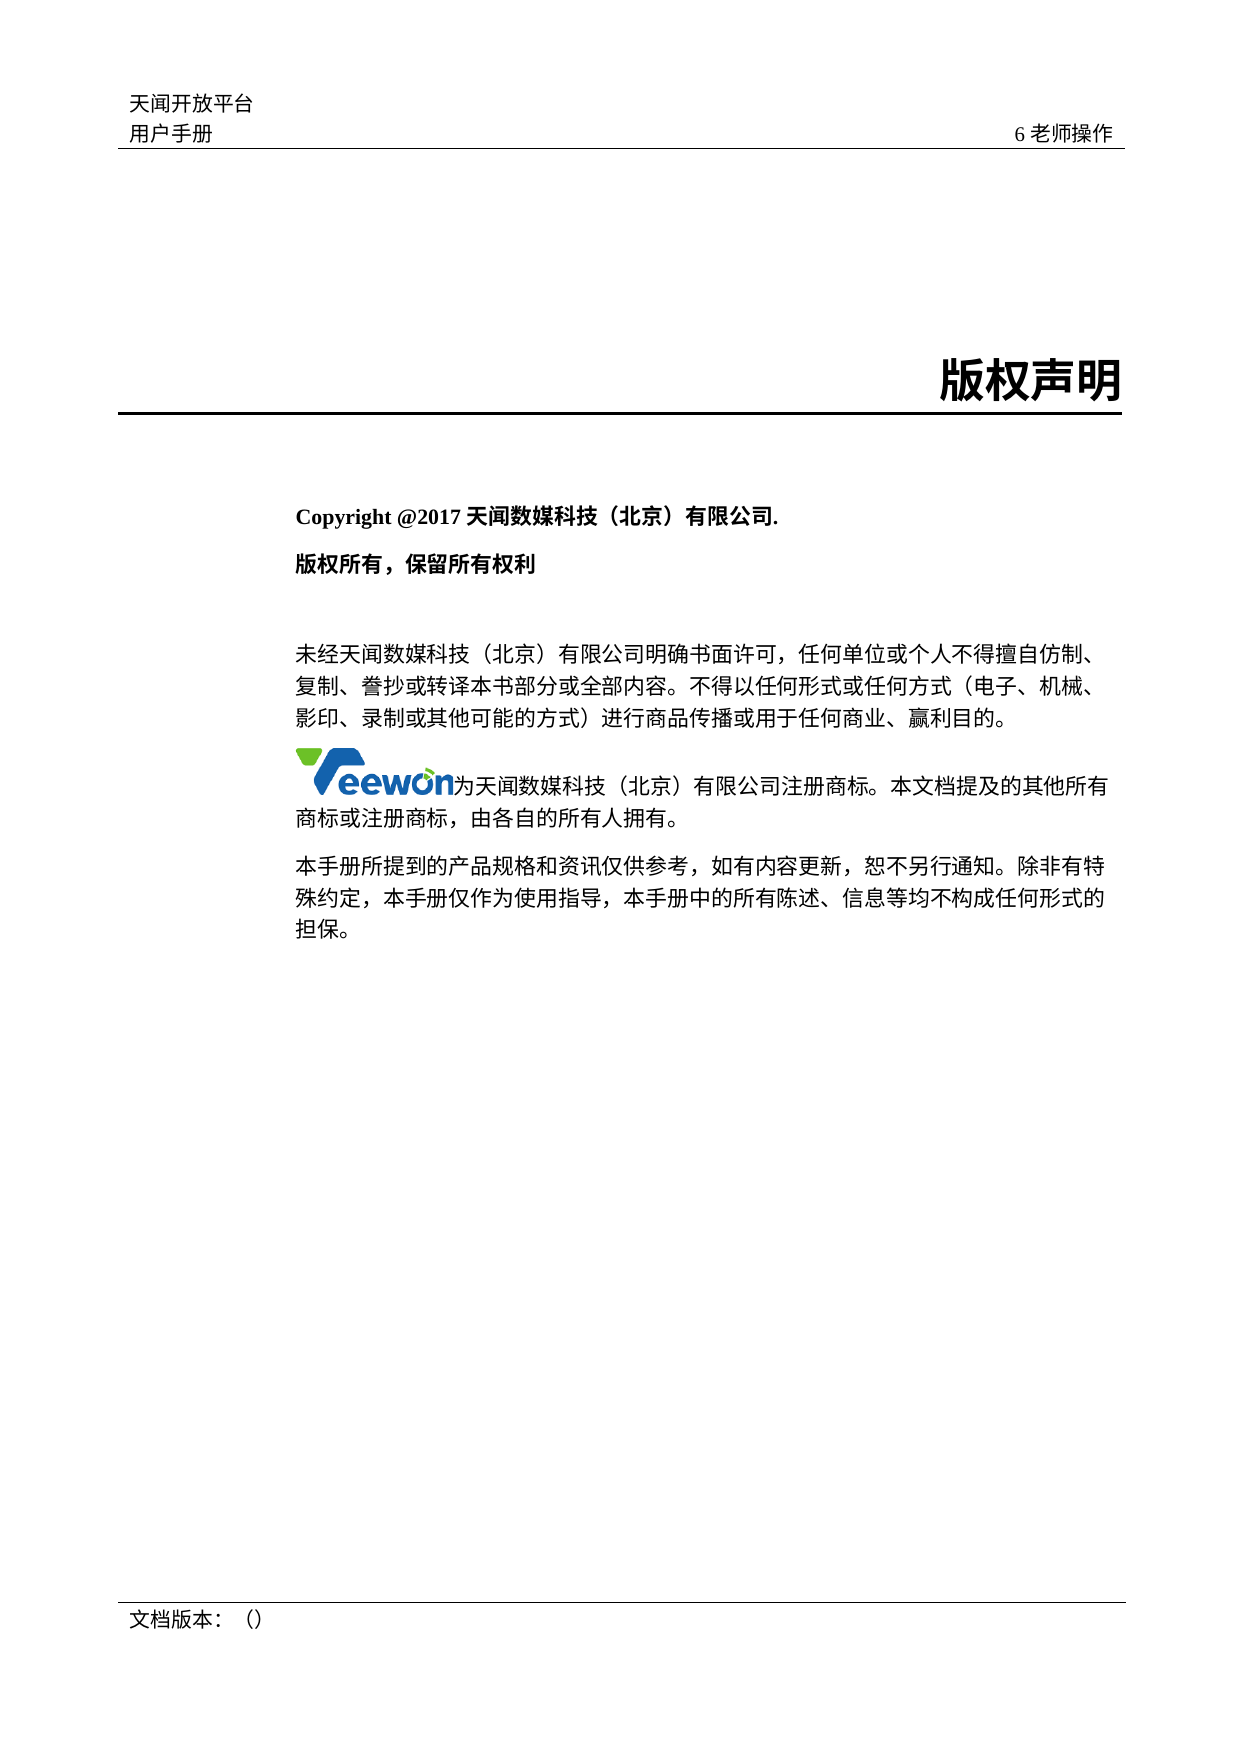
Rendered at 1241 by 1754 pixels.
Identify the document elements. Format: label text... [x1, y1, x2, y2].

subtitle 版权声明 [118, 344, 1122, 412]
text 版权所有，保留所有权利 [295, 547, 1122, 579]
text 本手册所提到的产品规格和资讯仅供参考，如有内容更新，恕不另行通知。除非有特殊约定，本手册仅作为使用指导，本手册中的所有陈述、信息等均不构成任何形式的担保。 [295, 849, 1122, 944]
picture [295, 748, 454, 795]
text 未经天闻数媒科技（北京）有限公司明确书面许可，任何单位或个人不得擅自仿制、复制、誊抄或转译本书部分或全部内容。不得以任何形式或任何方式（电子、机械、影印、录制或其他可能的方式）进行商品传播或用于任何商业、赢利目的。 [295, 637, 1122, 732]
text Copyright @2017 天闻数媒科技（北京）有限公司. [295, 499, 1122, 530]
text 为天闻数媒科技（北京）有限公司注册商标。本文档提及的其他所有商标或注册商标，由各自的所有人拥有。 [295, 749, 1122, 832]
